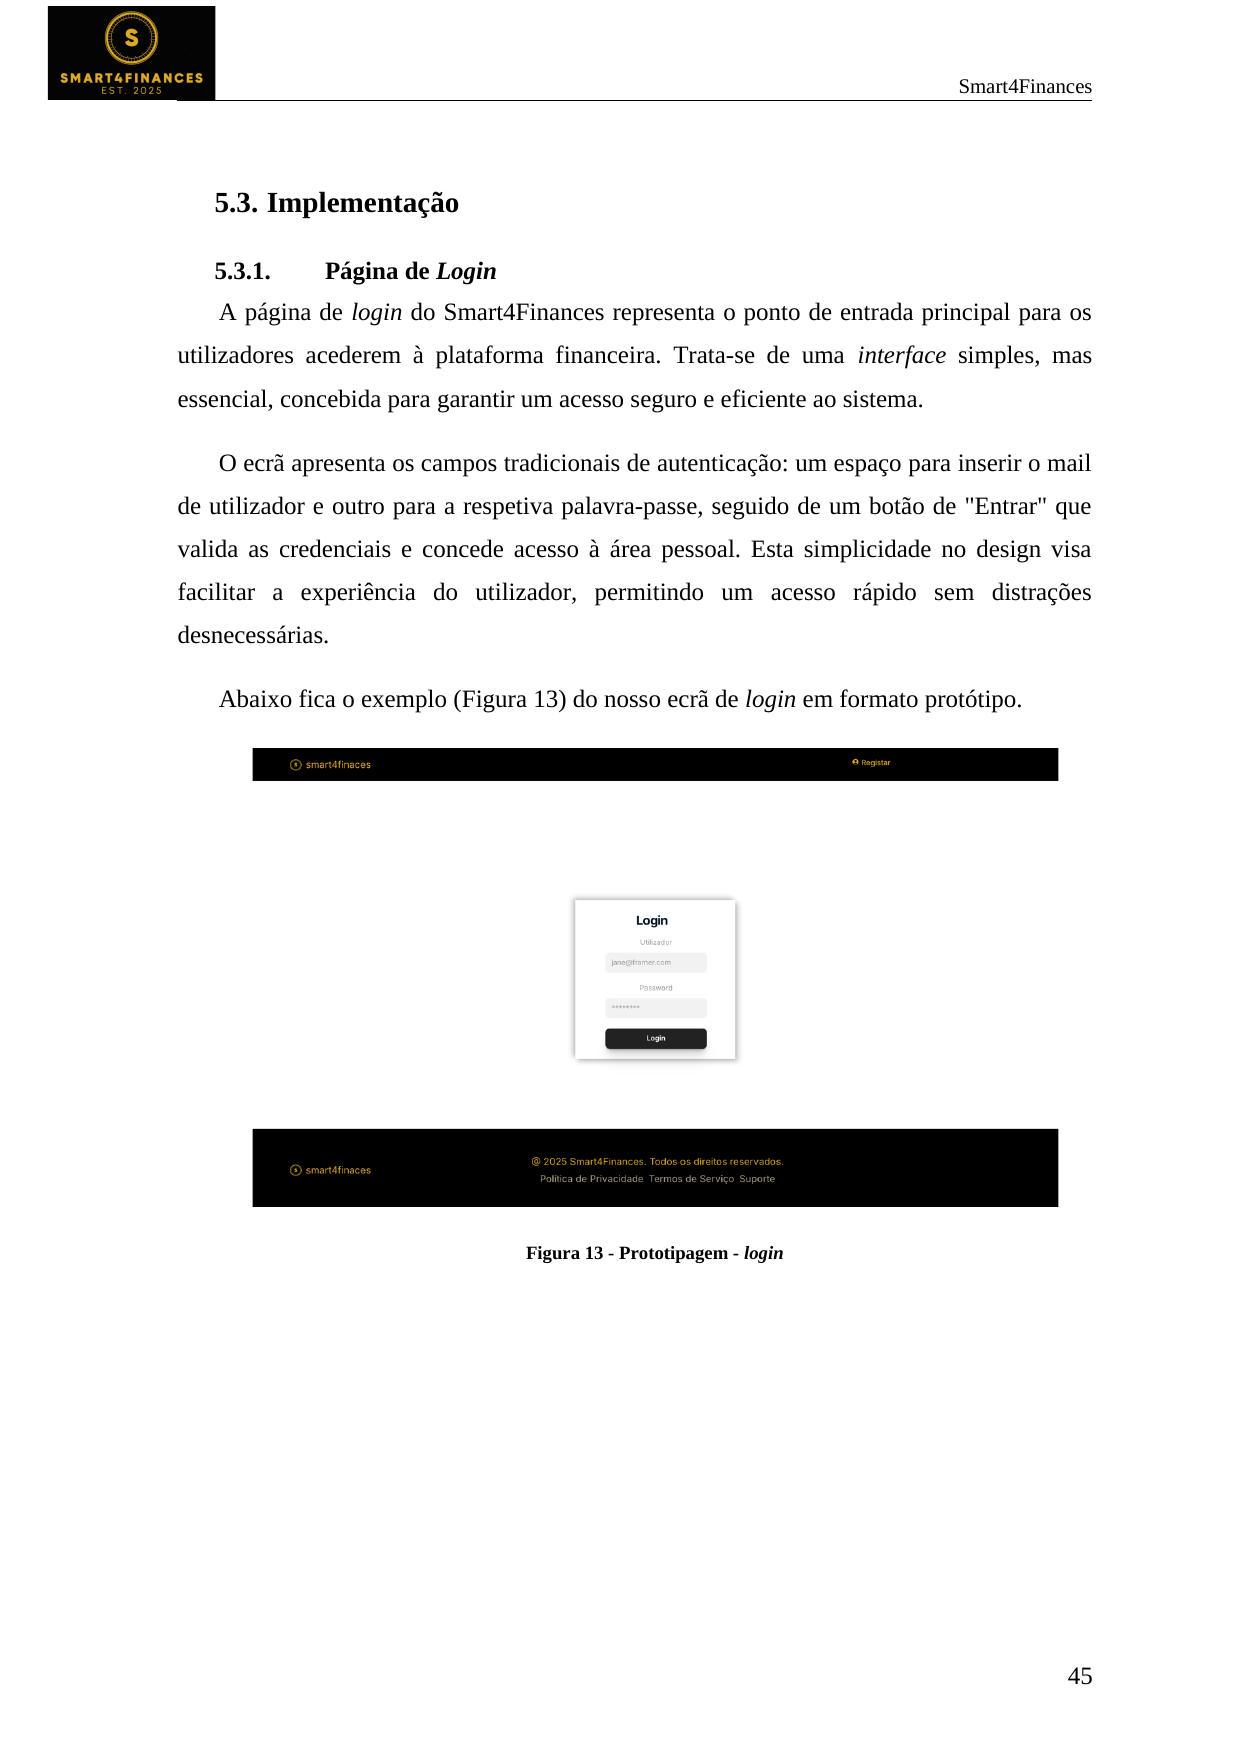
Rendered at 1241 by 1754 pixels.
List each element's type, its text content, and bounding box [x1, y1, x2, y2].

picture [252, 748, 1059, 1207]
text O ecrã apresenta os campos tradicionais de autenticação: um espaço para inserir o mail de utilizador e outro para a respetiva palavra-passe, seguido de um botão de "Entrar" que valida as credenciais e concede acesso à área pessoal. Esta simplicidade no design visa facilitar a experiência do utilizador, permitindo um acesso rápido sem distrações desnecessárias. [177, 448, 1092, 649]
text A página de login do Smart4Finances representa o ponto de entrada principal para os utilizadores acederem à plataforma financeira. Trata-se de uma interface simples, mas essencial, concebida para garantir um acesso seguro e eficiente ao sistema. [177, 297, 1092, 412]
subtitle Implementação [214, 185, 1092, 219]
text Figura 13 - Prototipagem - login [177, 1242, 1092, 1264]
subtitle Página de Login [214, 256, 1092, 285]
text Abaixo fica o exemplo (Figura 13) do nosso ecrã de login em formato protótipo. [177, 684, 1092, 713]
picture [47, 6, 216, 100]
